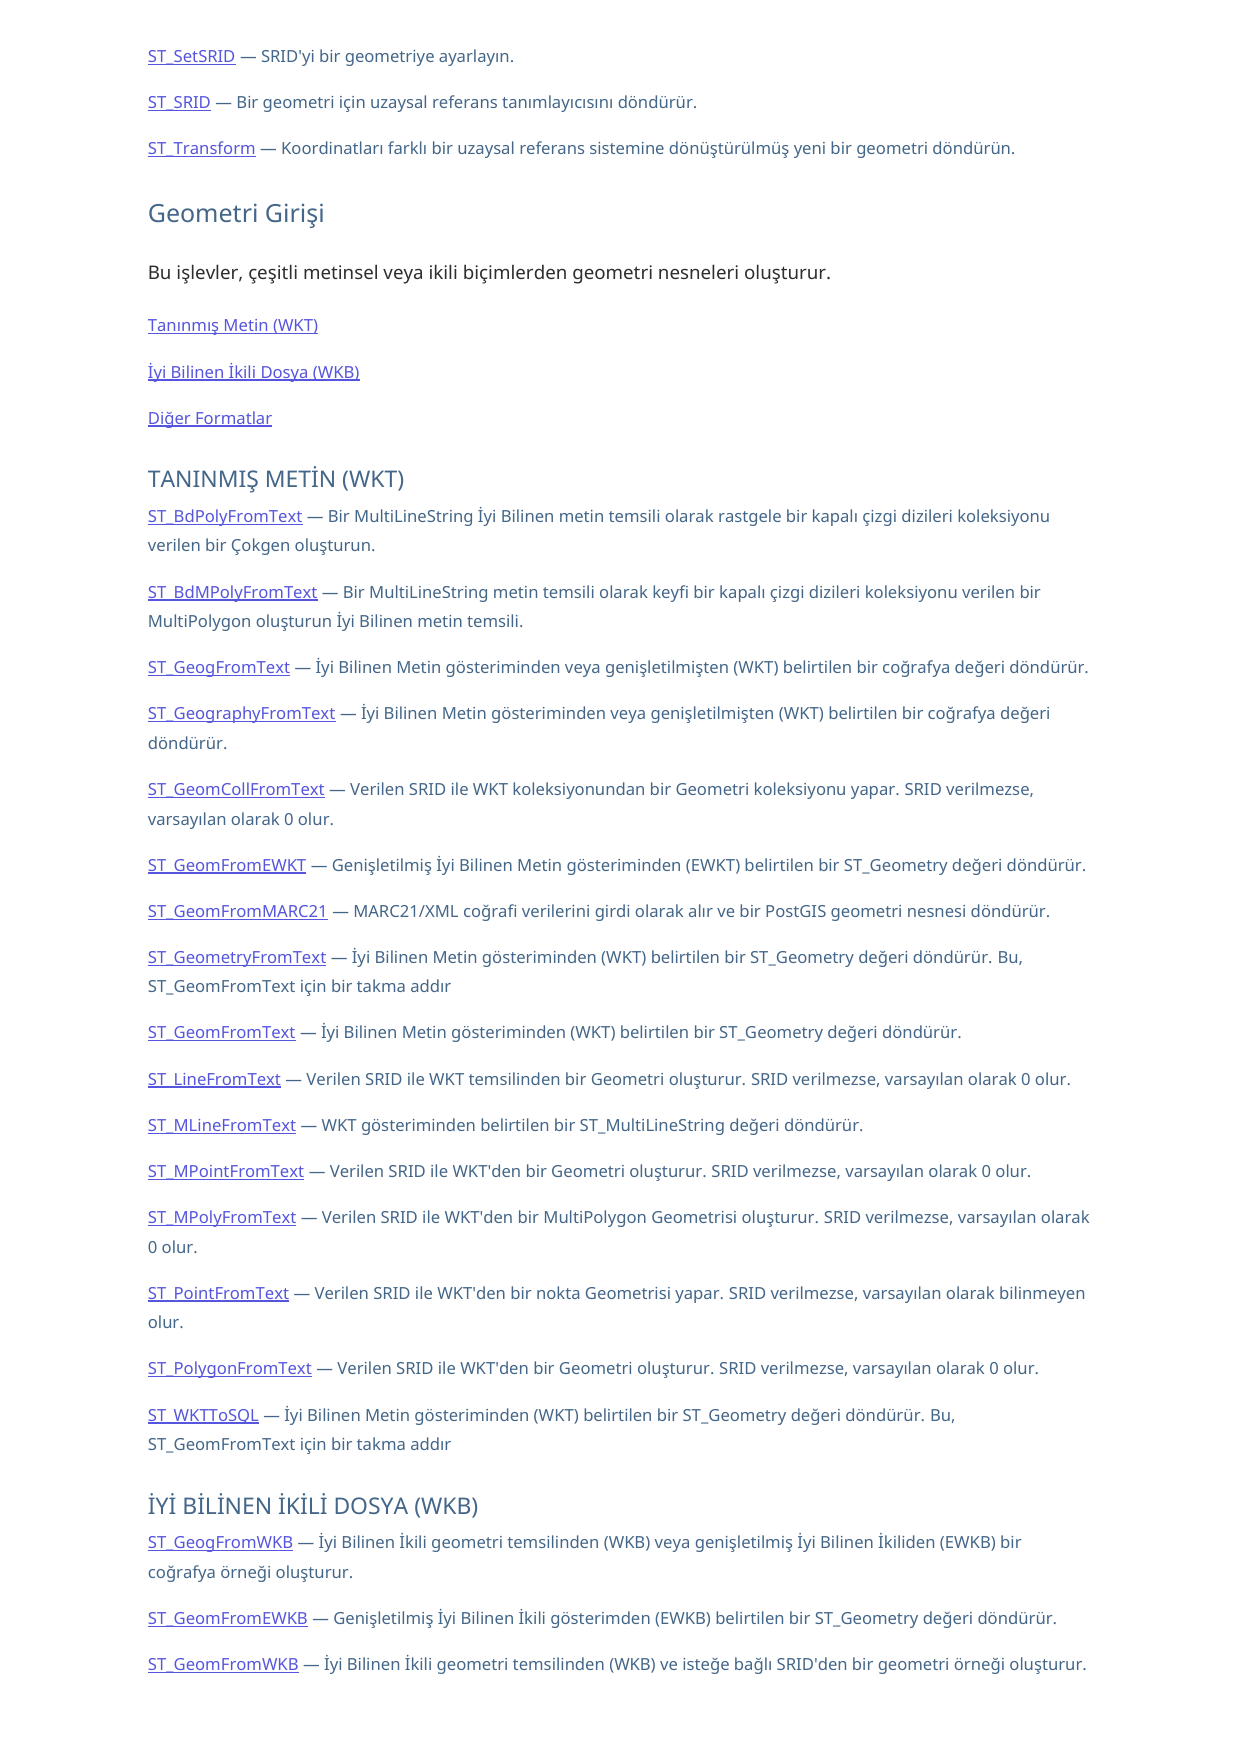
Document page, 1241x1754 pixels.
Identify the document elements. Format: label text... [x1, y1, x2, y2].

text ST_GeogFromText — İyi Bilinen Metin gösteriminden veya genişletilmişten (WKT) belirtilen bir coğrafya değeri döndürür. [148, 656, 1093, 678]
text ST_PointFromText — Verilen SRID ile WKT'den bir nokta Geometrisi yapar. SRID verilmezse, varsayılan olarak bilinmeyen olur. [148, 1281, 1093, 1333]
text ST_MPointFromText — Verilen SRID ile WKT'den bir Geometri oluşturur. SRID verilmezse, varsayılan olarak 0 olur. [148, 1159, 1093, 1182]
text ST_Transform — Koordinatları farklı bir uzaysal referans sistemine dönüştürülmüş yeni bir geometri döndürün. [148, 137, 1093, 159]
subtitle Geometri Girişi [148, 196, 1093, 230]
text ST_GeogFromWKB — İyi Bilinen İkili geometri temsilinden (WKB) veya genişletilmiş İyi Bilinen İkiliden (EWKB) bir coğrafya örneği oluşturur. [148, 1531, 1093, 1583]
text ST_GeometryFromText — İyi Bilinen Metin gösteriminden (WKT) belirtilen bir ST_Geometry değeri döndürür. Bu, ST_GeomFromText için bir takma addır [148, 946, 1093, 998]
text ST_GeomFromWKB — İyi Bilinen İkili geometri temsilinden (WKB) ve isteğe bağlı SRID'den bir geometri örneği oluşturur. [148, 1653, 1093, 1675]
text ST_LineFromText — Verilen SRID ile WKT temsilinden bir Geometri oluşturur. SRID verilmezse, varsayılan olarak 0 olur. [148, 1067, 1093, 1090]
text ST_GeomFromText — İyi Bilinen Metin gösteriminden (WKT) belirtilen bir ST_Geometry değeri döndürür. [148, 1021, 1093, 1044]
text ST_GeomFromEWKB — Genişletilmiş İyi Bilinen İkili gösterimden (EWKB) belirtilen bir ST_Geometry değeri döndürür. [148, 1606, 1093, 1629]
text Bu işlevler, çeşitli metinsel veya ikili biçimlerden geometri nesneleri oluşturur. [148, 259, 1093, 285]
text ST_GeomFromMARC21 — MARC21/XML coğrafi verilerini girdi olarak alır ve bir PostGIS geometri nesnesi döndürür. [148, 899, 1093, 922]
text ST_GeomCollFromText — Verilen SRID ile WKT koleksiyonundan bir Geometri koleksiyonu yapar. SRID verilmezse, varsayılan olarak 0 olur. [148, 778, 1093, 830]
text ST_BdPolyFromText — Bir MultiLineString İyi Bilinen metin temsili olarak rastgele bir kapalı çizgi dizileri koleksiyonu verilen bir Çokgen oluşturun. [148, 504, 1093, 557]
text ST_SetSRID — SRID'yi bir geometriye ayarlayın. [148, 44, 1093, 67]
text ST_SRID — Bir geometri için uzaysal referans tanımlayıcısını döndürür. [148, 91, 1093, 113]
text ST_PolygonFromText — Verilen SRID ile WKT'den bir Geometri oluşturur. SRID verilmezse, varsayılan olarak 0 olur. [148, 1357, 1093, 1380]
text ST_GeomFromEWKT — Genişletilmiş İyi Bilinen Metin gösteriminden (EWKT) belirtilen bir ST_Geometry değeri döndürür. [148, 853, 1093, 876]
text ST_MPolyFromText — Verilen SRID ile WKT'den bir MultiPolygon Geometrisi oluşturur. SRID verilmezse, varsayılan olarak 0 olur. [148, 1206, 1093, 1258]
text ST_GeographyFromText — İyi Bilinen Metin gösteriminden veya genişletilmişten (WKT) belirtilen bir coğrafya değeri döndürür. [148, 702, 1093, 754]
text Diğer Formatlar [148, 406, 1093, 429]
text Tanınmış Metin (WKT) [148, 314, 1093, 337]
text ST_WKTToSQL — İyi Bilinen Metin gösteriminden (WKT) belirtilen bir ST_Geometry değeri döndürür. Bu, ST_GeomFromText için bir takma addır [148, 1403, 1093, 1455]
subtitle İyi Bilinen İkili Dosya (WKB) [148, 1489, 1093, 1521]
text İyi Bilinen İkili Dosya (WKB) [148, 360, 1093, 383]
text ST_BdMPolyFromText — Bir MultiLineString metin temsili olarak keyfi bir kapalı çizgi dizileri koleksiyonu verilen bir MultiPolygon oluşturun İyi Bilinen metin temsili. [148, 580, 1093, 632]
subtitle Tanınmış Metin (WKT) [148, 463, 1093, 494]
text ST_MLineFromText — WKT gösteriminden belirtilen bir ST_MultiLineString değeri döndürür. [148, 1113, 1093, 1136]
